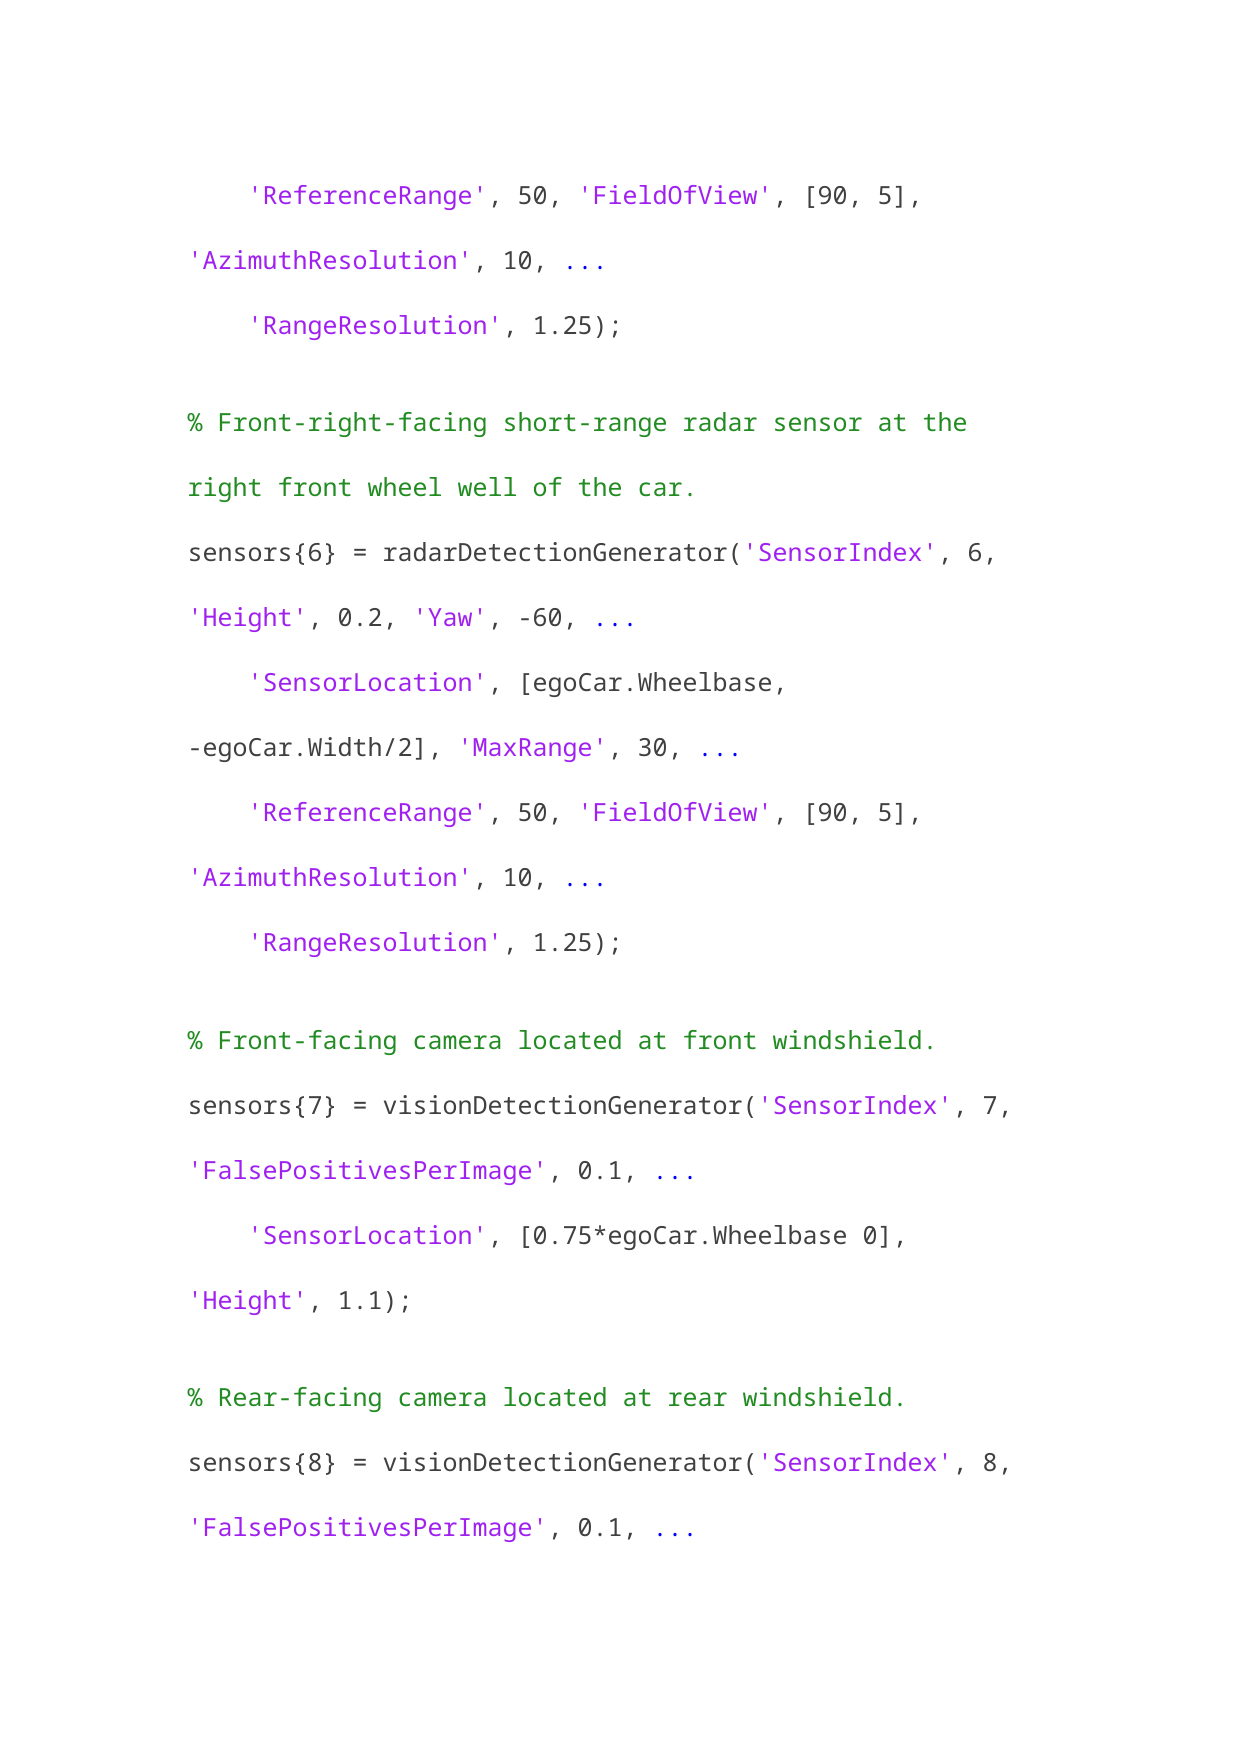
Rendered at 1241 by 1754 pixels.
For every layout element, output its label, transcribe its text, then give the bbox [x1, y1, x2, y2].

text % Rear-facing camera located at rear windshield. [187, 1364, 1053, 1429]
text sensors{6} = radarDetectionGenerator('SensorIndex', 6, 'Height', 0.2, 'Yaw', -60, ... [187, 519, 1053, 649]
text sensors{8} = visionDetectionGenerator('SensorIndex', 8, 'FalsePositivesPerImage', 0.1, ... [187, 1429, 1053, 1559]
text 'RangeResolution', 1.25); [187, 292, 1053, 357]
text % Front-right-facing short-range radar sensor at the right front wheel well of the car. [187, 389, 1053, 519]
text 'SensorLocation', [0.75*egoCar.Wheelbase 0], 'Height', 1.1); [187, 1202, 1053, 1332]
text % Front-facing camera located at front windshield. [187, 1007, 1053, 1072]
text sensors{7} = visionDetectionGenerator('SensorIndex', 7, 'FalsePositivesPerImage', 0.1, ... [187, 1072, 1053, 1202]
text 'ReferenceRange', 50, 'FieldOfView', [90, 5], 'AzimuthResolution', 10, ... [187, 162, 1053, 292]
text 'RangeResolution', 1.25); [187, 909, 1053, 974]
text 'ReferenceRange', 50, 'FieldOfView', [90, 5], 'AzimuthResolution', 10, ... [187, 779, 1053, 909]
text 'SensorLocation', [egoCar.Wheelbase, -egoCar.Width/2], 'MaxRange', 30, ... [187, 649, 1053, 779]
